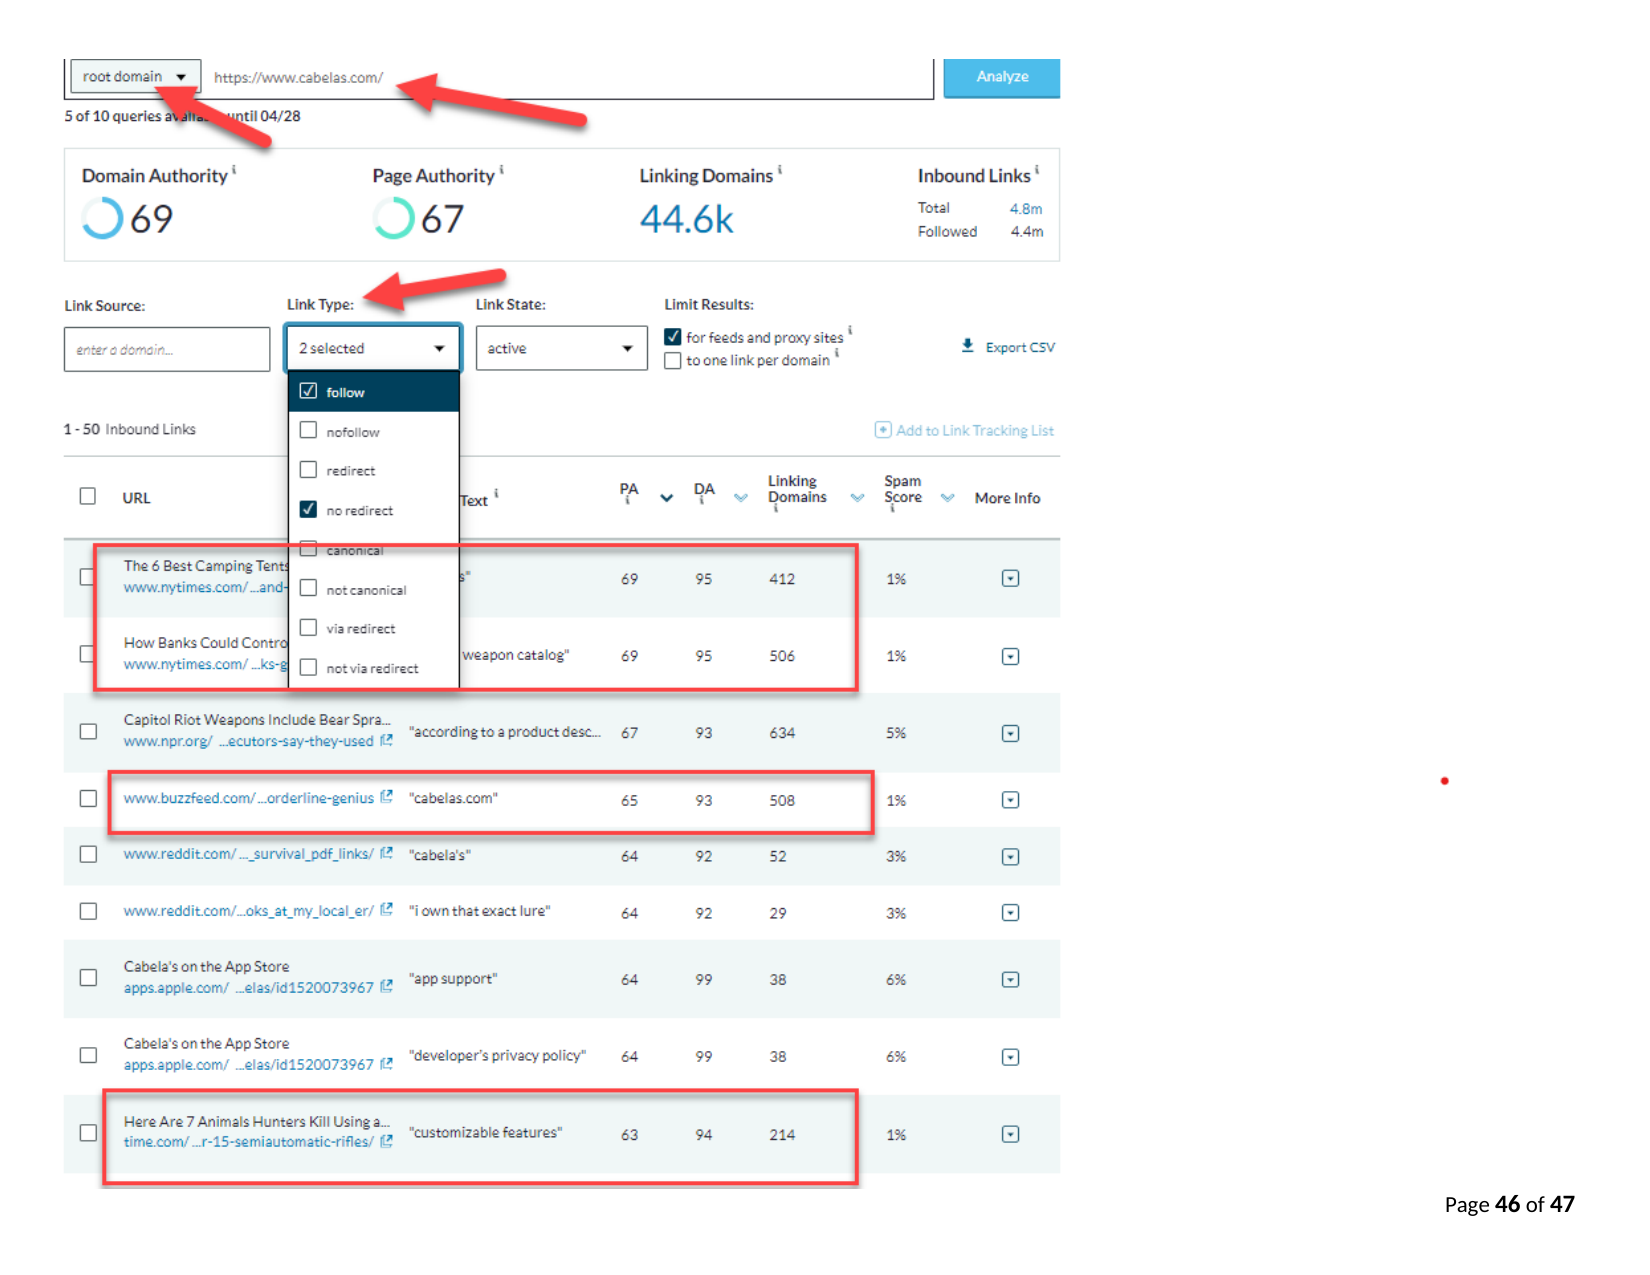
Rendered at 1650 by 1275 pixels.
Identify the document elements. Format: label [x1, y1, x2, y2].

picture [60, 59, 1450, 1189]
